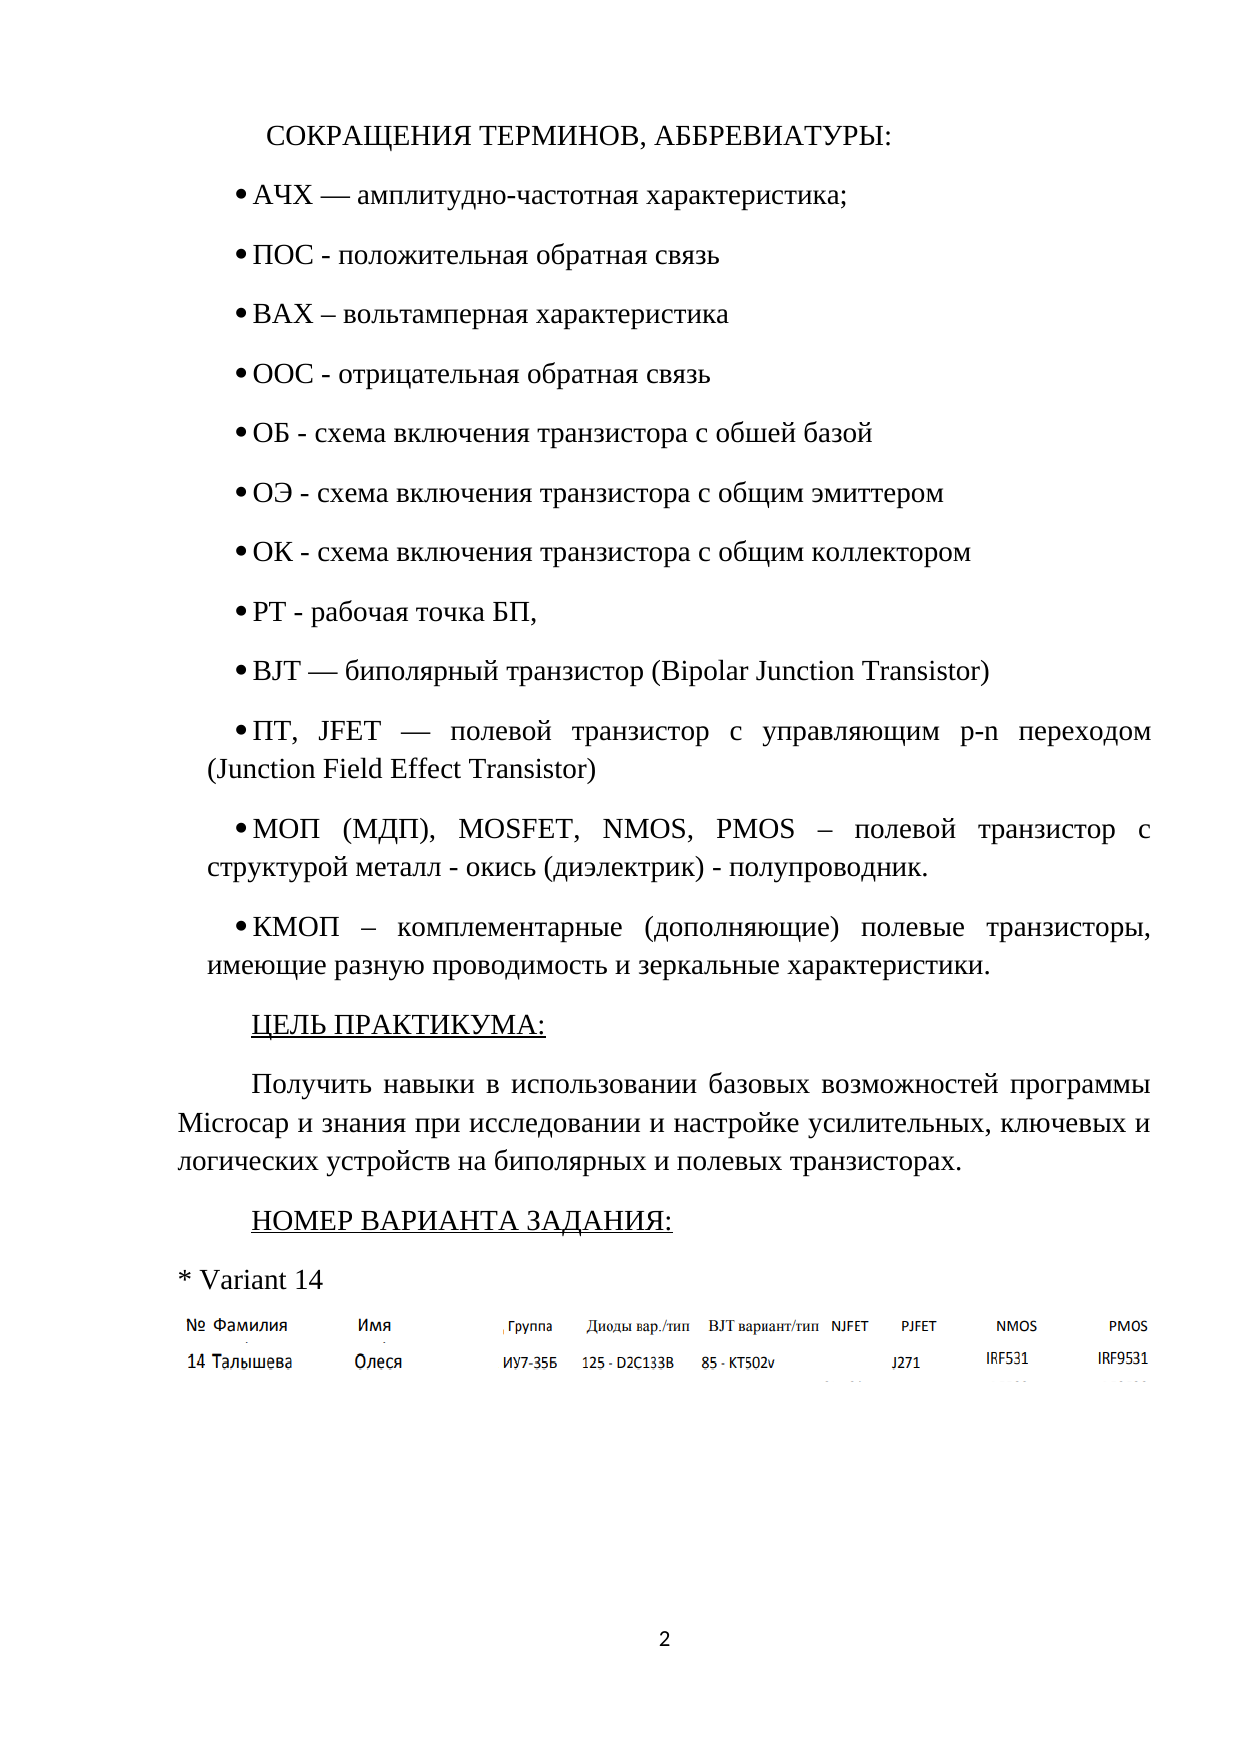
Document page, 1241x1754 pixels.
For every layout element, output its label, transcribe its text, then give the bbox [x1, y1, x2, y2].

list АЧХ — амплитудно-частотная характеристика; [207, 177, 1152, 211]
list МОП (МДП), MOSFET, NMOS, PMOS – полевой транзистор с структурой металл - окись (диэлектрик) - полупроводник. [207, 811, 1152, 883]
text * Variant 14 [177, 1262, 1152, 1295]
list РТ - рабочая точка БП, [207, 594, 1152, 627]
text СОКРАЩЕНИЯ ТЕРМИНОВ, АББРЕВИАТУРЫ: [177, 118, 1152, 152]
list ОБ - схема включения транзистора с обшей базой [207, 415, 1152, 449]
list ПТ, JFET — полевой транзистор с управляющим р-n переходом (Junction Field Effect Transistor) [207, 713, 1152, 785]
list КМОП – комплементарные (дополняющие) полевые транзисторы, имеющие разную проводимость и зеркальные характеристики. [207, 909, 1152, 981]
text НОМЕР ВАРИАНТА ЗАДАНИЯ: [177, 1203, 1152, 1236]
list ВАХ – вольтамперная характеристика [207, 296, 1152, 330]
list ОК - схема включения транзистора с общим коллектором [207, 534, 1152, 568]
list BJT — биполярный транзистор (Bipolar Junction Transistor) [207, 653, 1152, 687]
list ПОС - положительная обратная связь [207, 237, 1152, 271]
list ОЭ - схема включения транзистора с общим эмиттером [207, 475, 1152, 508]
list ООС - отрицательная обратная связь [207, 356, 1152, 389]
picture [177, 1295, 1159, 1382]
text Получить навыки в использовании базовых возможностей программы Microcap и знания при исследовании и настройке усилительных, ключевых и логических устройств на биполярных и полевых транзисторах. [177, 1066, 1152, 1177]
text ЦЕЛЬ ПРАКТИКУМА: [177, 1007, 1152, 1040]
